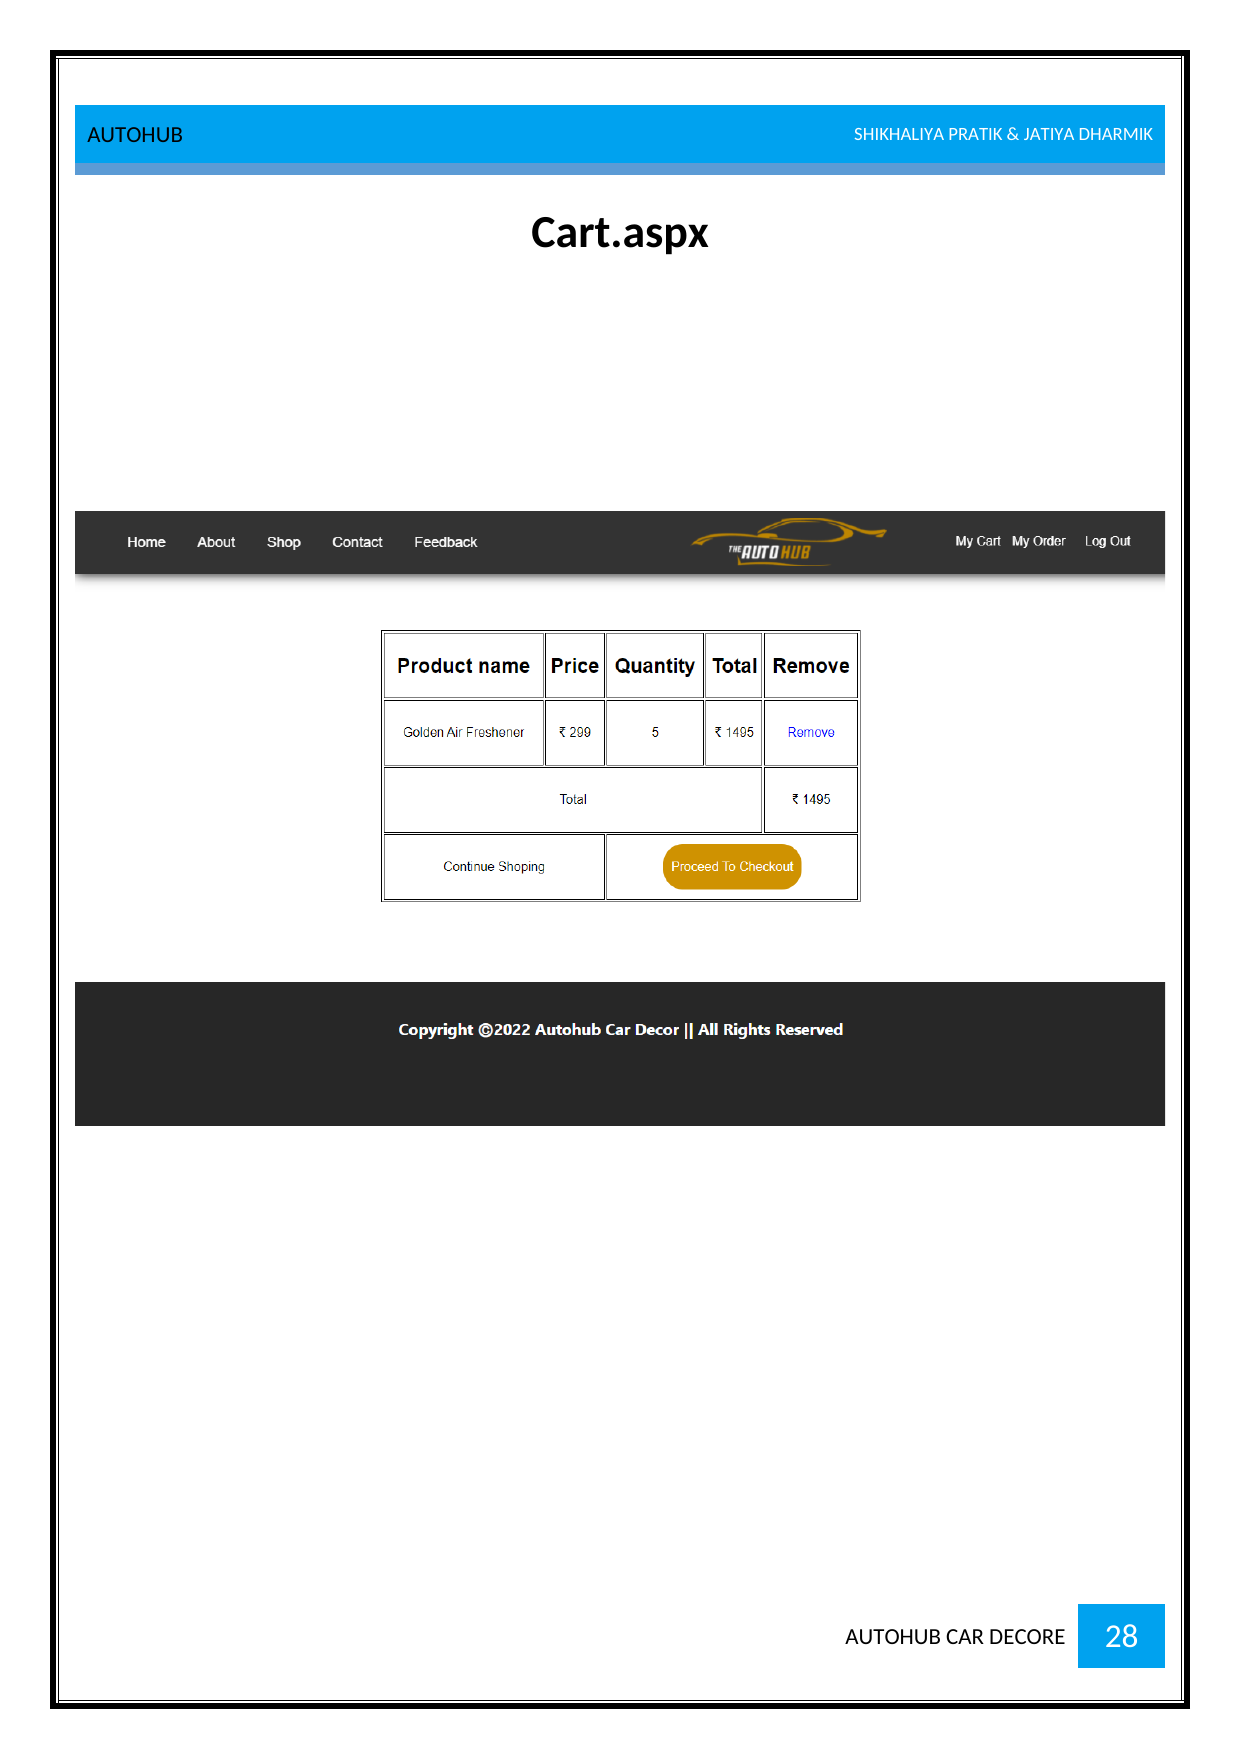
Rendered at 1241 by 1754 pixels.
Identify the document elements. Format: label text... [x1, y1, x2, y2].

picture [75, 511, 1166, 1126]
text Cart.aspx [75, 203, 1165, 259]
